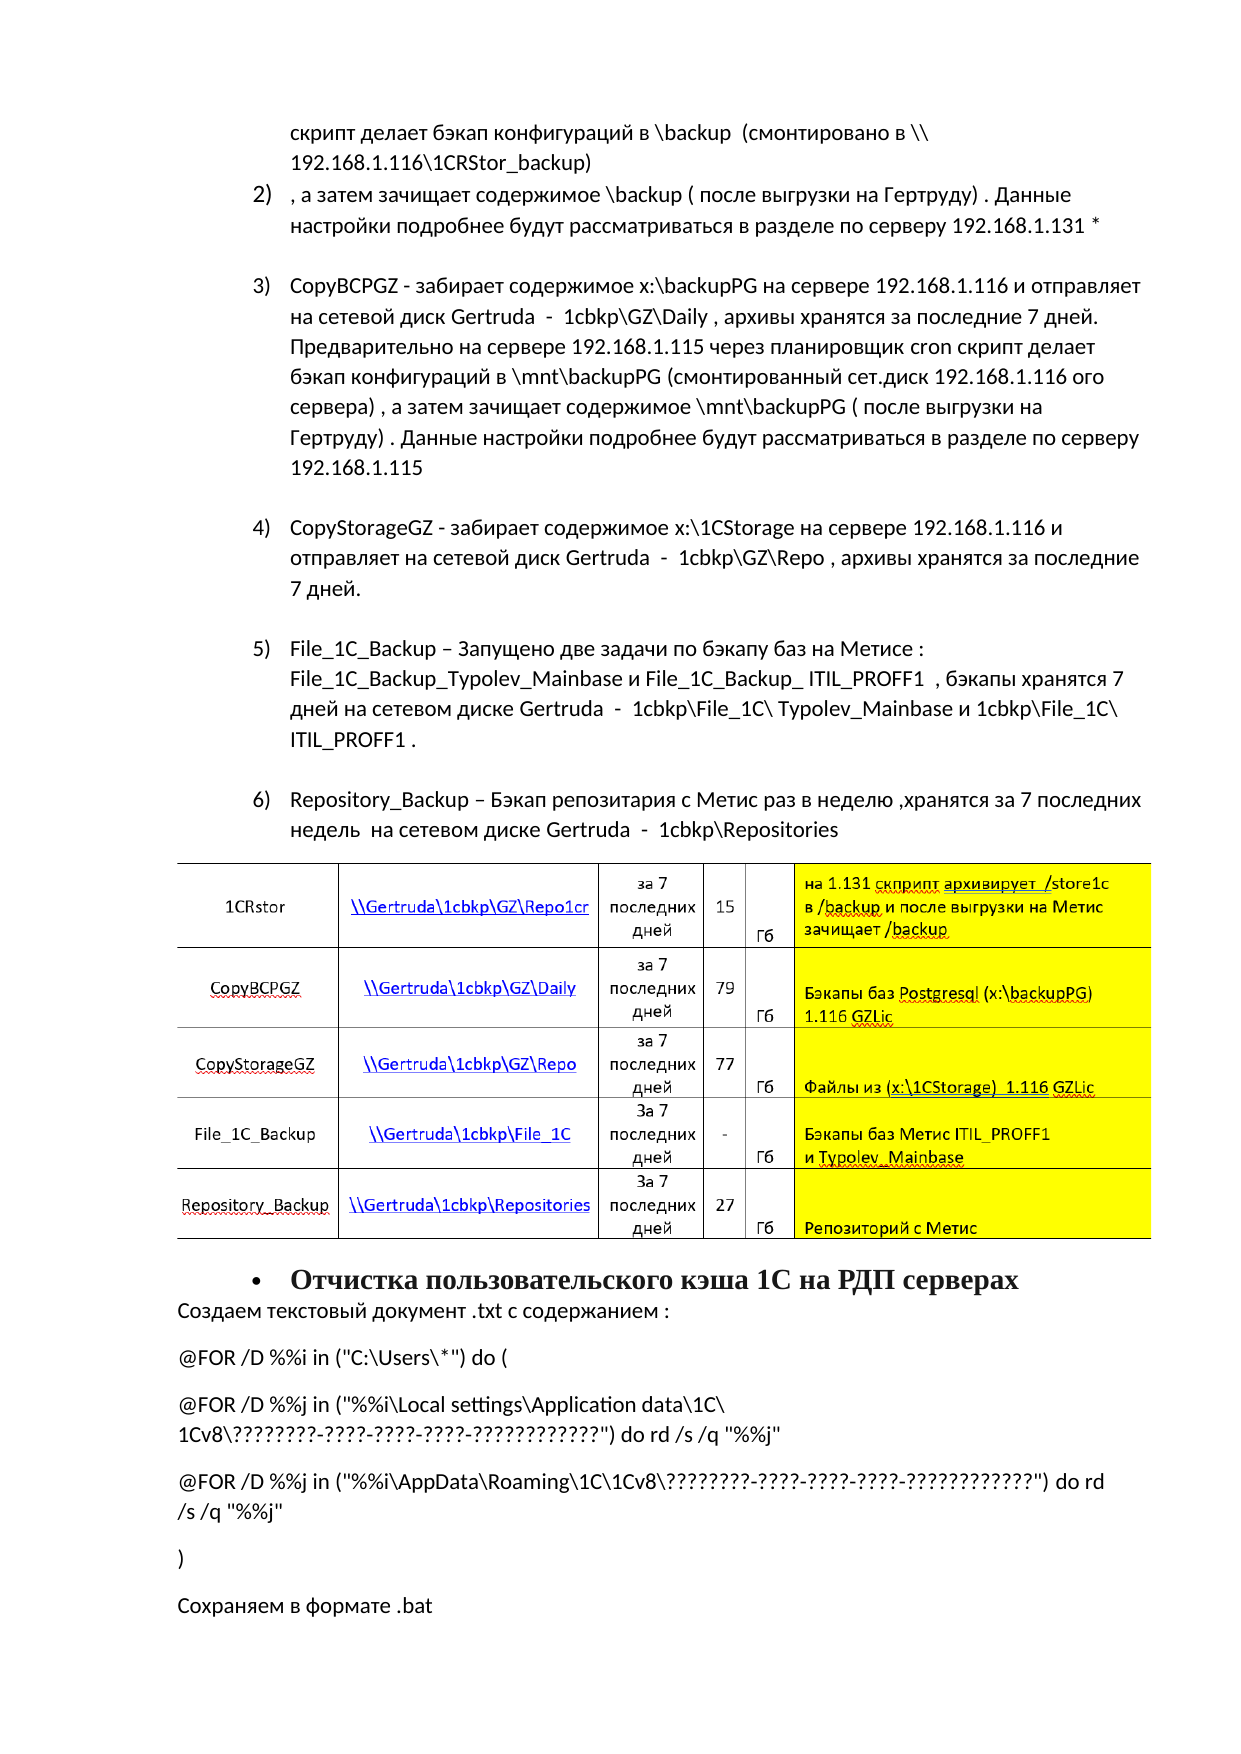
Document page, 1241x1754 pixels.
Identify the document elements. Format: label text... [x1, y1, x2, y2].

text @FOR /D %%i in ("C:\Users\*") do ( [177, 1343, 1152, 1371]
list CopyBCPGZ - забирает содержимое x:\backupPG на сервере 192.168.1.116 и отправляет на сетевой диск Gertruda - 1cbkp\GZ\Daily , архивы хранятся за последние 7 дней. Предварительно на сервере 192.168.1.115 через планировщик cron скрипт делает бэкап конфигураций в \mnt\backupPG (смонтированный сет.диск 192.168.1.116 ого сервера) , а затем зачищает содержимое \mnt\backupPG ( после выгрузки на Гертруду) . Данные настройки подробнее будут рассматриваться в разделе по серверу 192.168.1.115 [252, 272, 1152, 481]
picture [177, 862, 1152, 1244]
text ) [177, 1544, 1152, 1572]
list Repository_Backup – Бэкап репозитария с Метис раз в неделю ,хранятся за 7 последних недель на сетевом диске Gertruda - 1cbkp\Repositories [252, 785, 1152, 843]
text @FOR /D %%j in ("%%i\Local settings\Application data\1C\1Cv8\????????-????-????-????-????????????") do rd /s /q "%%j" [177, 1390, 1152, 1448]
list File_1C_Backup – Запущено две задачи по бэкапу баз на Метисе : File_1C_Backup_Typolev_Mainbase и File_1C_Backup_ ITIL_PROFF1 , бэкапы хранятся 7 дней на сетевом диске Gertruda - 1cbkp\File_1C\ Typolev_Mainbase и 1cbkp\File_1C\ITIL_PROFF1 . [252, 634, 1152, 753]
list CopyStorageGZ - забирает содержимое x:\1CStorage на сервере 192.168.1.116 и отправляет на сетевой диск Gertruda - 1cbkp\GZ\Repo , архивы хранятся за последние 7 дней. [252, 513, 1152, 602]
text Создаем текстовый документ .txt с содержанием : [177, 1296, 1152, 1324]
text Сохраняем в формате .bat [177, 1591, 1152, 1619]
list , а затем зачищает содержимое \backup ( после выгрузки на Гертруду) . Данные настройки подробнее будут рассматриваться в разделе по серверу 192.168.1.131 * [252, 178, 1152, 239]
list Отчистка пользовательского кэша 1С на РДП серверах [252, 1262, 1152, 1296]
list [252, 118, 1152, 176]
text @FOR /D %%j in ("%%i\AppData\Roaming\1C\1Cv8\????????-????-????-????-????????????") do rd /s /q "%%j" [177, 1467, 1152, 1525]
